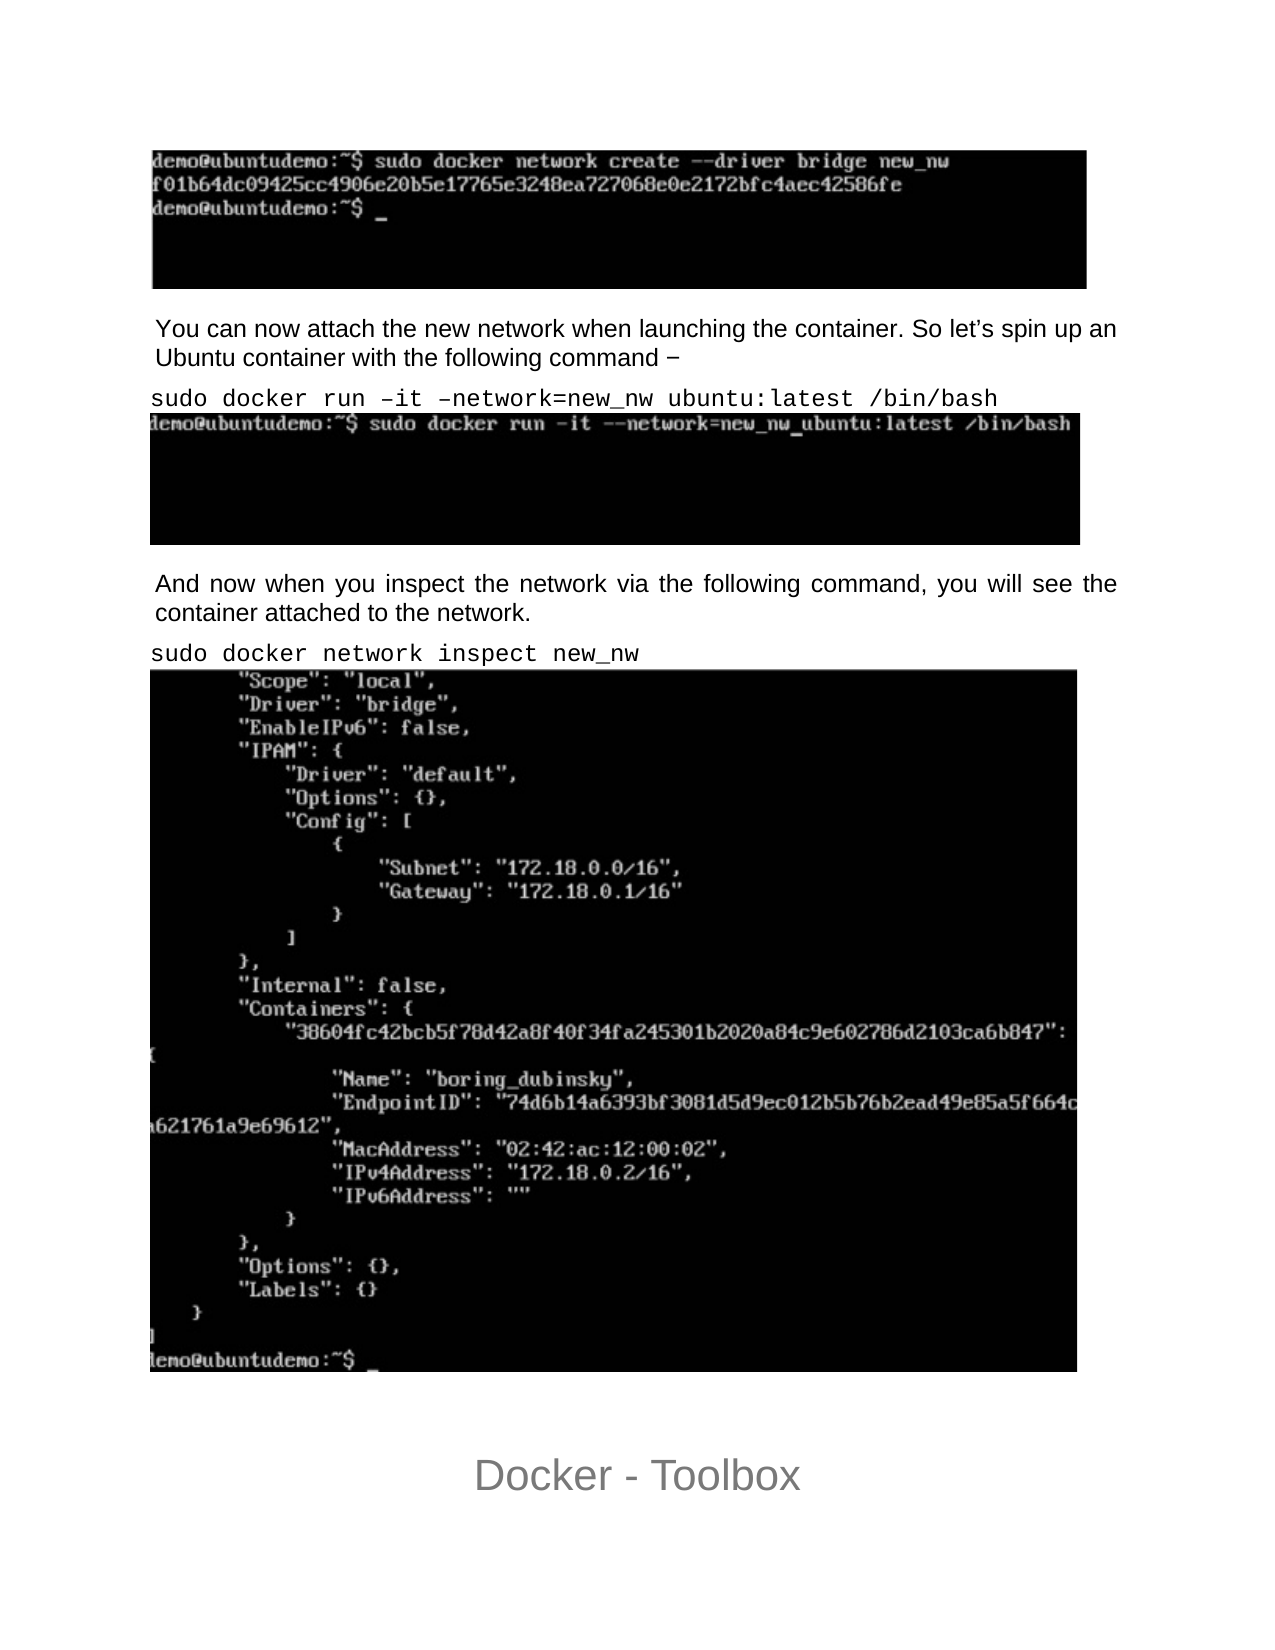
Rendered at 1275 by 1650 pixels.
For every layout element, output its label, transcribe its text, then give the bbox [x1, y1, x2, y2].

subtitle Docker - Toolbox [150, 1449, 1125, 1499]
text sudo docker network inspect new_nw [150, 642, 1125, 669]
picture [150, 413, 1081, 545]
picture [150, 669, 1078, 1372]
picture [150, 150, 1087, 289]
text And now when you inspect the network via the following command, you will see the container attached to the network. [155, 569, 1120, 627]
text You can now attach the new network when launching the container. So let’s spin up an Ubuntu container with the following command − [155, 314, 1120, 371]
text sudo docker run –it –network=new_nw ubuntu:latest /bin/bash [150, 386, 1125, 413]
